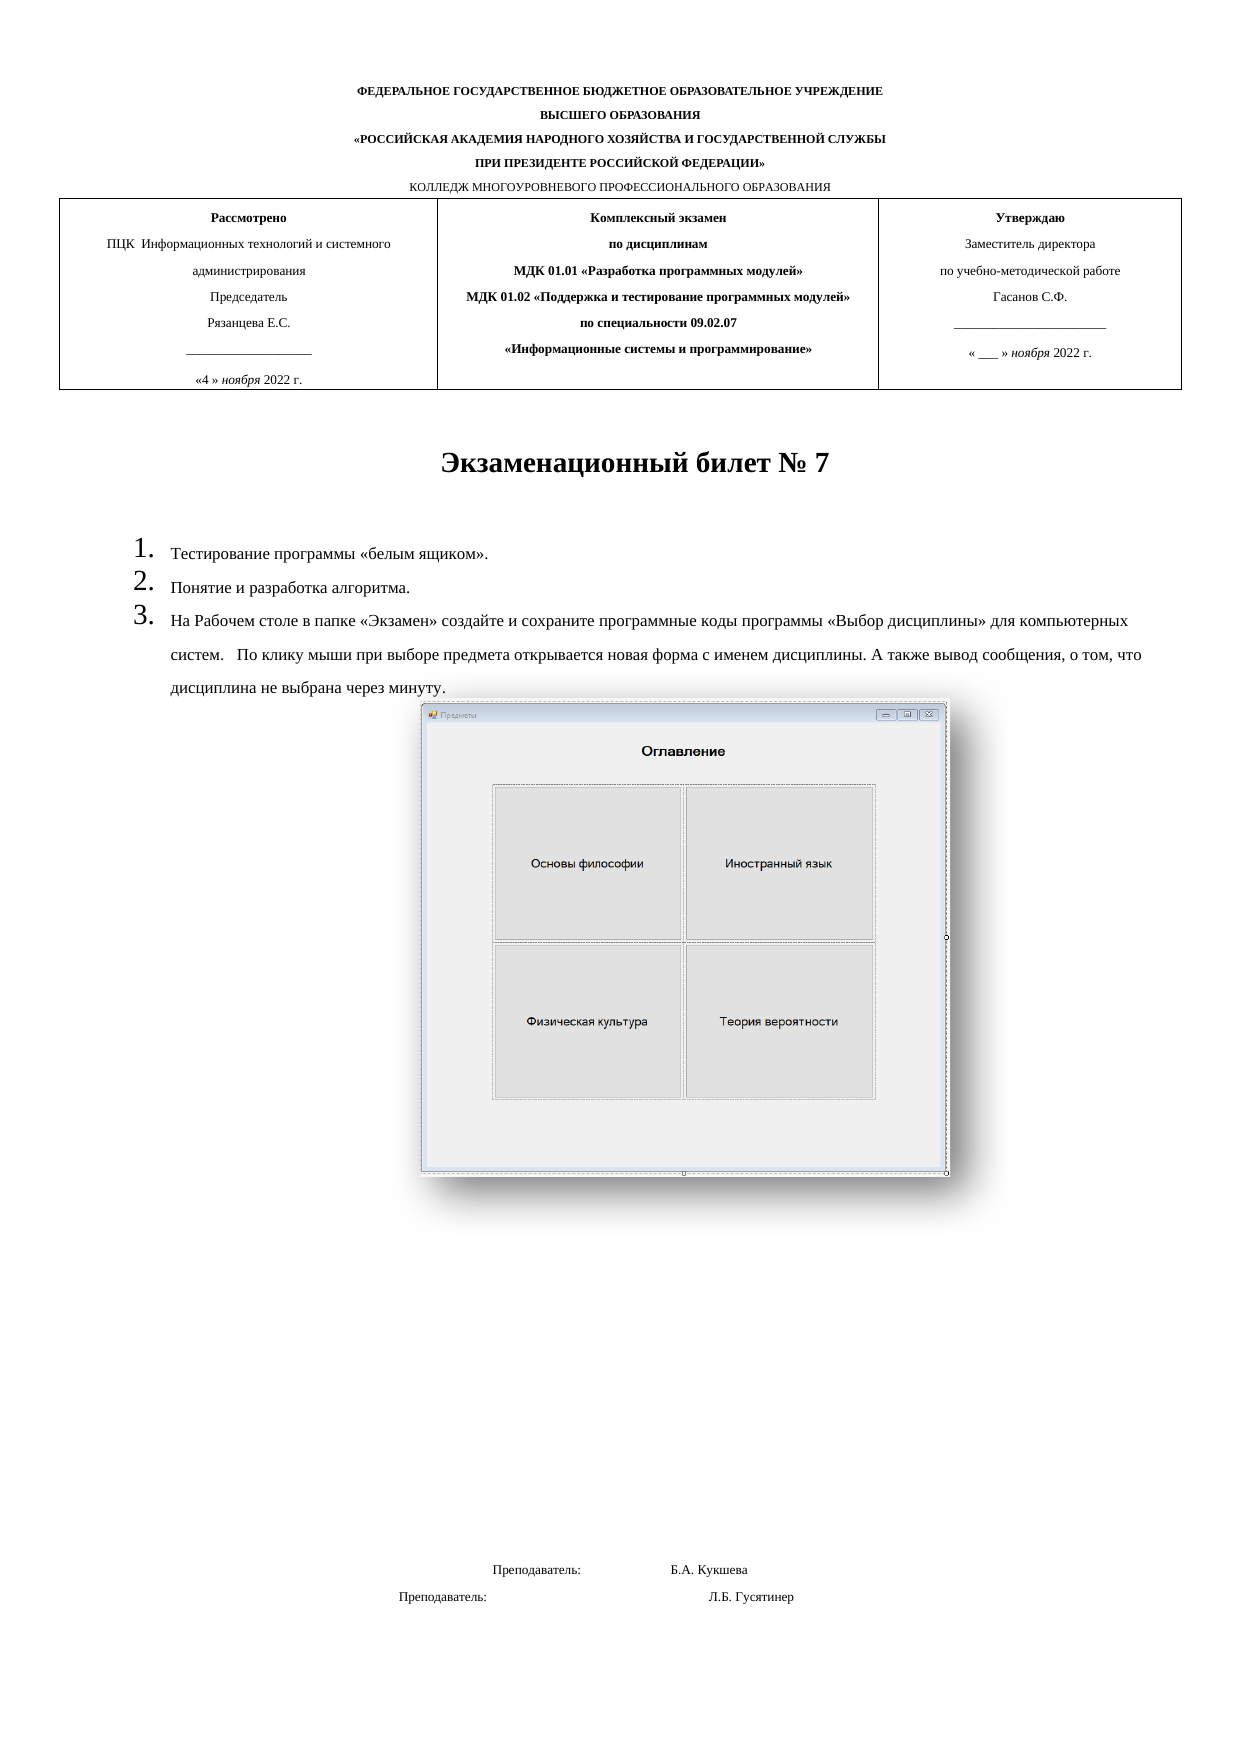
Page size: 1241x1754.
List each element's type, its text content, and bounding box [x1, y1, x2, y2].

list Тестирование программы «белым ящиком». [133, 530, 1181, 563]
picture [420, 698, 951, 1177]
list Понятие и разработка алгоритма. [133, 563, 1181, 597]
list На Рабочем столе в папке «Экзамен» создайте и сохраните программные коды программы «Выбор дисциплины» для компьютерных систем. По клику мыши при выборе предмета открывается новая форма с именем дисциплины. А также вывод сообщения, о том, что дисциплина не выбрана через минуту. [133, 597, 1181, 698]
text Экзаменационный билет № 7 [88, 446, 1181, 479]
